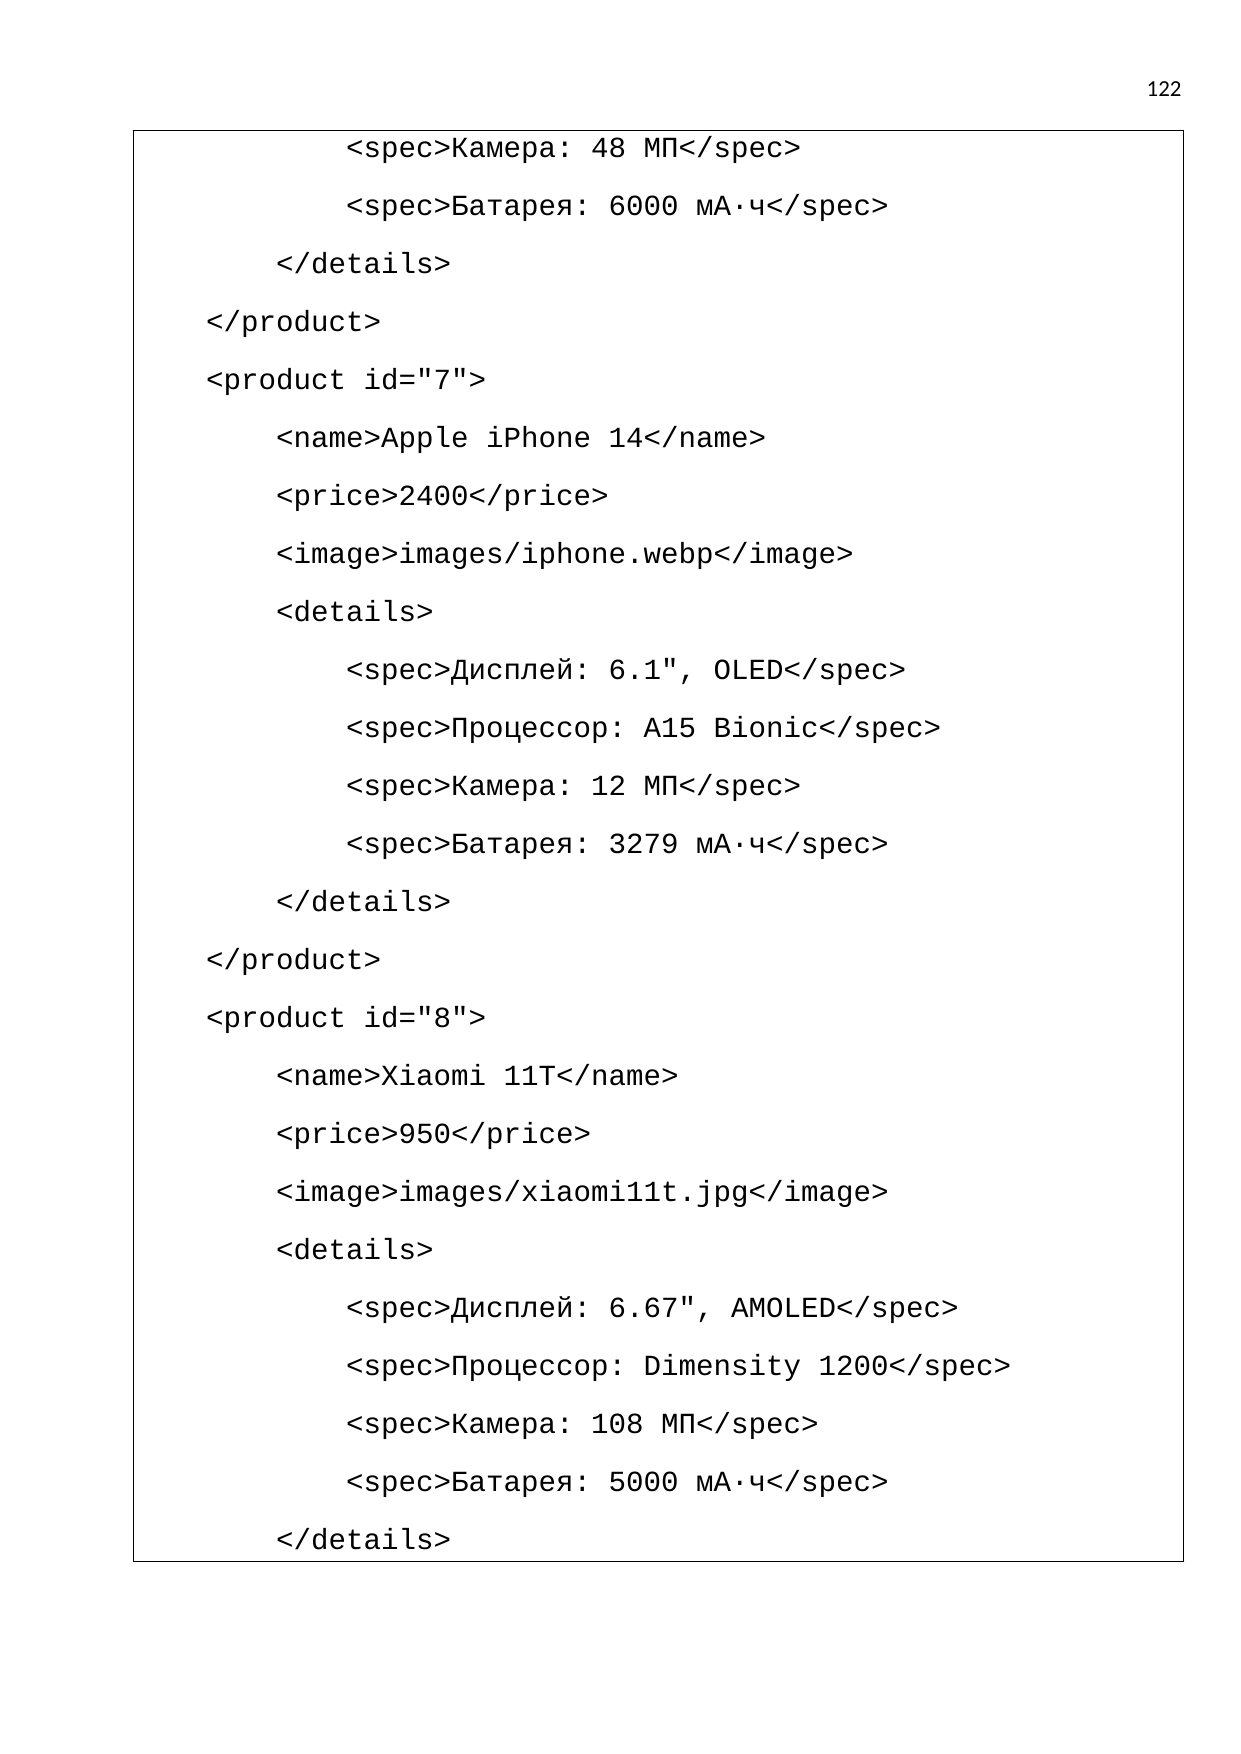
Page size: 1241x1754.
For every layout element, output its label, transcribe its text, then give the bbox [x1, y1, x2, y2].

text <spec>Батарея: 3279 мА·ч</spec> [134, 826, 1183, 862]
text <details> [134, 594, 1183, 630]
text <price>950</price> [134, 1116, 1183, 1152]
text </details> [134, 884, 1183, 920]
text <spec>Батарея: 6000 мА·ч</spec> [134, 188, 1183, 224]
text </product> [134, 304, 1183, 340]
text </product> [134, 942, 1183, 978]
text <image>images/xiaomi11t.jpg</image> [134, 1174, 1183, 1210]
text <spec>Процессор: Dimensity 1200</spec> [134, 1348, 1183, 1384]
text <spec>Камера: 108 МП</spec> [134, 1406, 1183, 1442]
text <product id="7"> [134, 362, 1183, 398]
text <spec>Батарея: 5000 мА·ч</spec> [134, 1464, 1183, 1501]
text <spec>Камера: 48 МП</spec> [134, 131, 1183, 166]
text <name>Apple iPhone 14</name> [134, 420, 1183, 456]
text <product id="8"> [134, 1000, 1183, 1036]
text <price>2400</price> [134, 478, 1183, 514]
text <details> [134, 1232, 1183, 1268]
text <spec>Камера: 12 МП</spec> [134, 768, 1183, 804]
text <spec>Процессор: A15 Bionic</spec> [134, 710, 1183, 746]
text <spec>Дисплей: 6.1", OLED</spec> [134, 652, 1183, 688]
text <image>images/iphone.webp</image> [134, 536, 1183, 572]
text </details> [134, 246, 1183, 282]
text <spec>Дисплей: 6.67", AMOLED</spec> [134, 1290, 1183, 1326]
text </details> [134, 1522, 1183, 1561]
text <name>Xiaomi 11T</name> [134, 1058, 1183, 1094]
